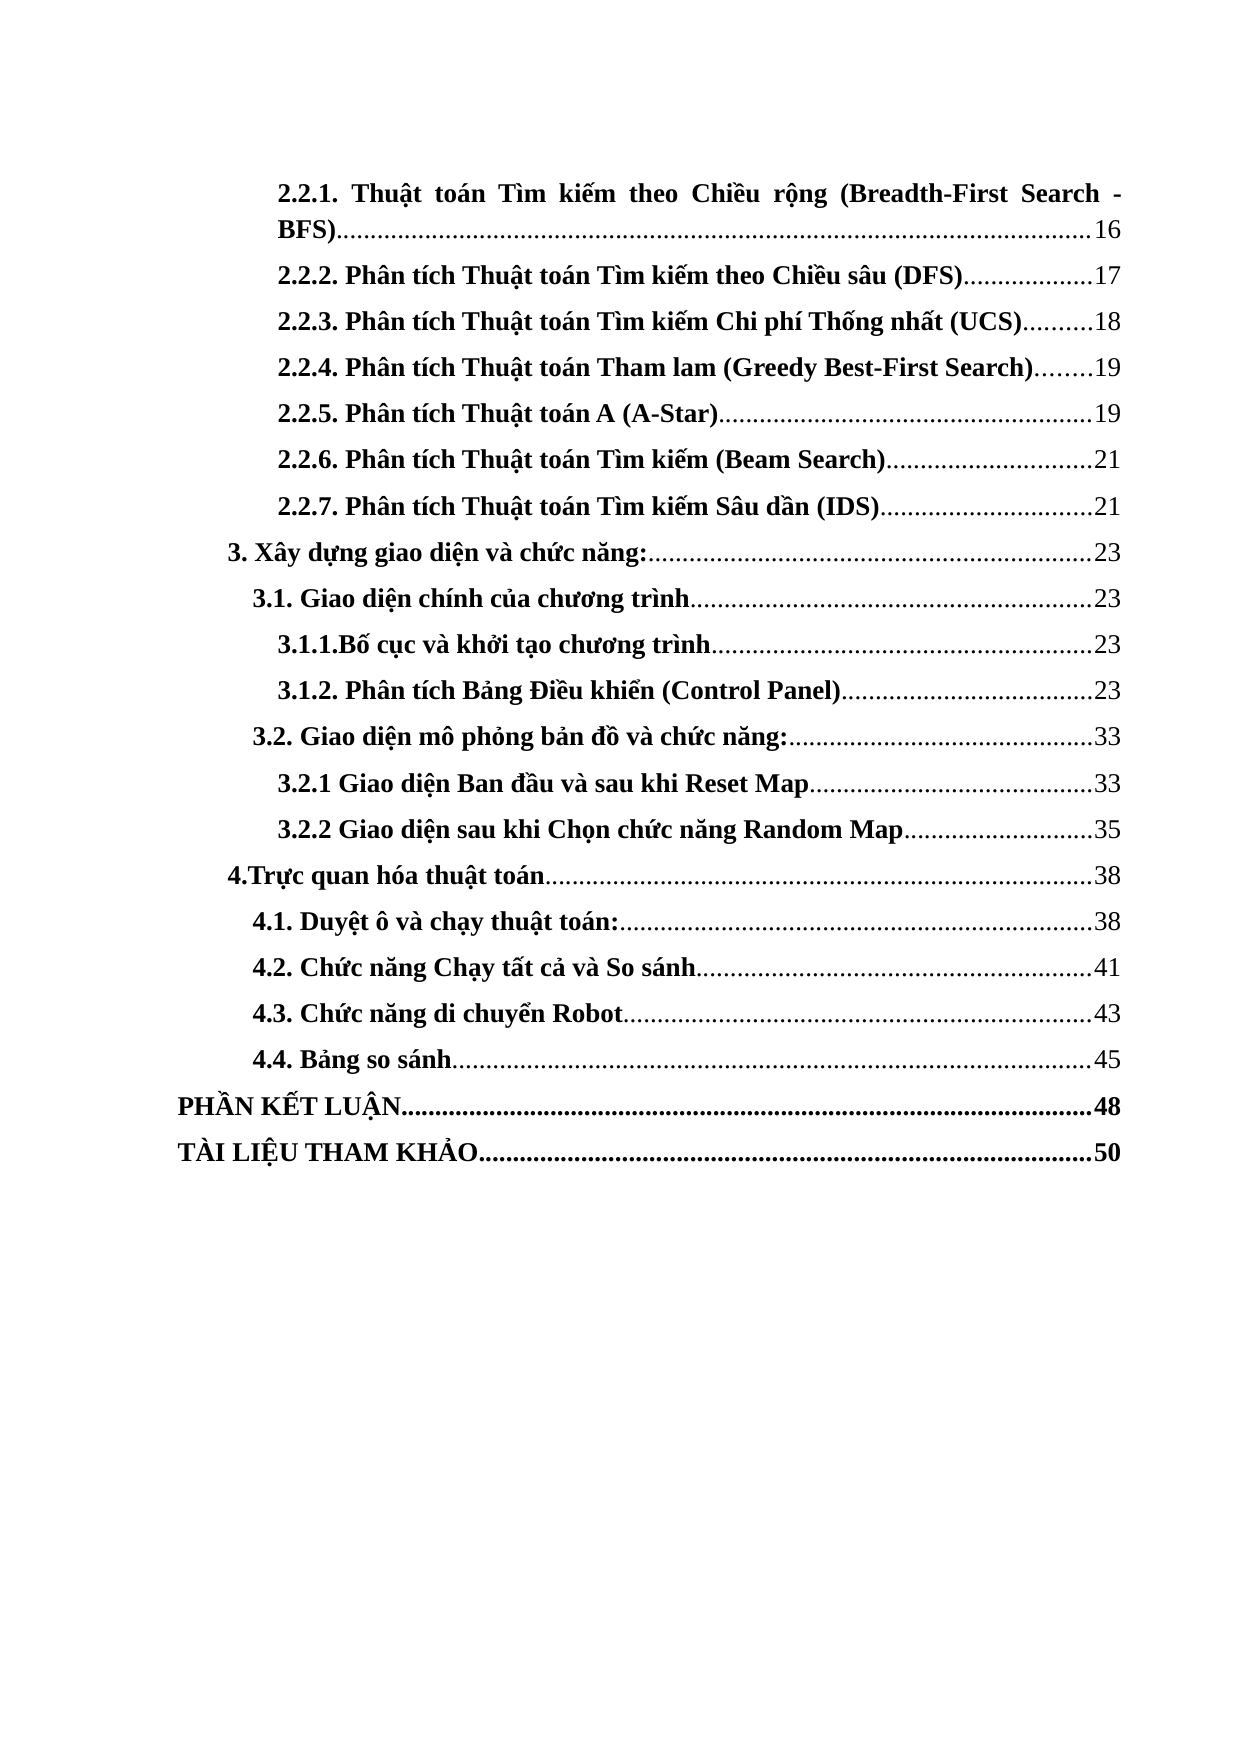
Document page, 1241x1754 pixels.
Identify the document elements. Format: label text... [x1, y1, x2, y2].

text 2.2.7. Phân tích Thuật toán Tìm kiếm Sâu dần (IDS) 21 [277, 490, 1122, 521]
text 4.3. Chức năng di chuyển Robot 43 [252, 997, 1122, 1028]
text 3.2.2 Giao diện sau khi Chọn chức năng Random Map 35 [277, 813, 1122, 844]
text 3.2.1 Giao diện Ban đầu và sau khi Reset Map 33 [277, 767, 1122, 798]
text 4.Trực quan hóa thuật toán 38 [227, 859, 1122, 890]
text 4.4. Bảng so sánh 45 [252, 1043, 1122, 1075]
text 3.1. Giao diện chính của chương trình 23 [252, 582, 1122, 613]
text 3.1.1.Bố cục và khởi tạo chương trình 23 [277, 628, 1122, 659]
text 2.2.2. Phân tích Thuật toán Tìm kiếm theo Chiều sâu (DFS) 17 [277, 259, 1122, 290]
text TÀI LIỆU THAM KHẢO 50 [177, 1136, 1122, 1167]
text 3. Xây dựng giao diện và chức năng: 23 [227, 536, 1122, 567]
text 3.1.2. Phân tích Bảng Điều khiển (Control Panel) 23 [277, 674, 1122, 706]
text 3.2. Giao diện mô phỏng bản đồ và chức năng: 33 [252, 721, 1122, 752]
text 2.2.3. Phân tích Thuật toán Tìm kiếm Chi phí Thống nhất (UCS) 18 [277, 305, 1122, 336]
text 2.2.1. Thuật toán Tìm kiếm theo Chiều rộng (Breadth-First Search - BFS) 16 [277, 177, 1122, 244]
text 2.2.6. Phân tích Thuật toán Tìm kiếm (Beam Search) 21 [277, 444, 1122, 475]
text 2.2.5. Phân tích Thuật toán A (A-Star) 19 [277, 397, 1122, 429]
text 2.2.4. Phân tích Thuật toán Tham lam (Greedy Best-First Search) 19 [277, 351, 1122, 382]
text 4.2. Chức năng Chạy tất cả và So sánh 41 [252, 951, 1122, 982]
text PHẦN KẾT LUẬN 48 [177, 1090, 1122, 1121]
text 4.1. Duyệt ô và chạy thuật toán: 38 [252, 905, 1122, 936]
